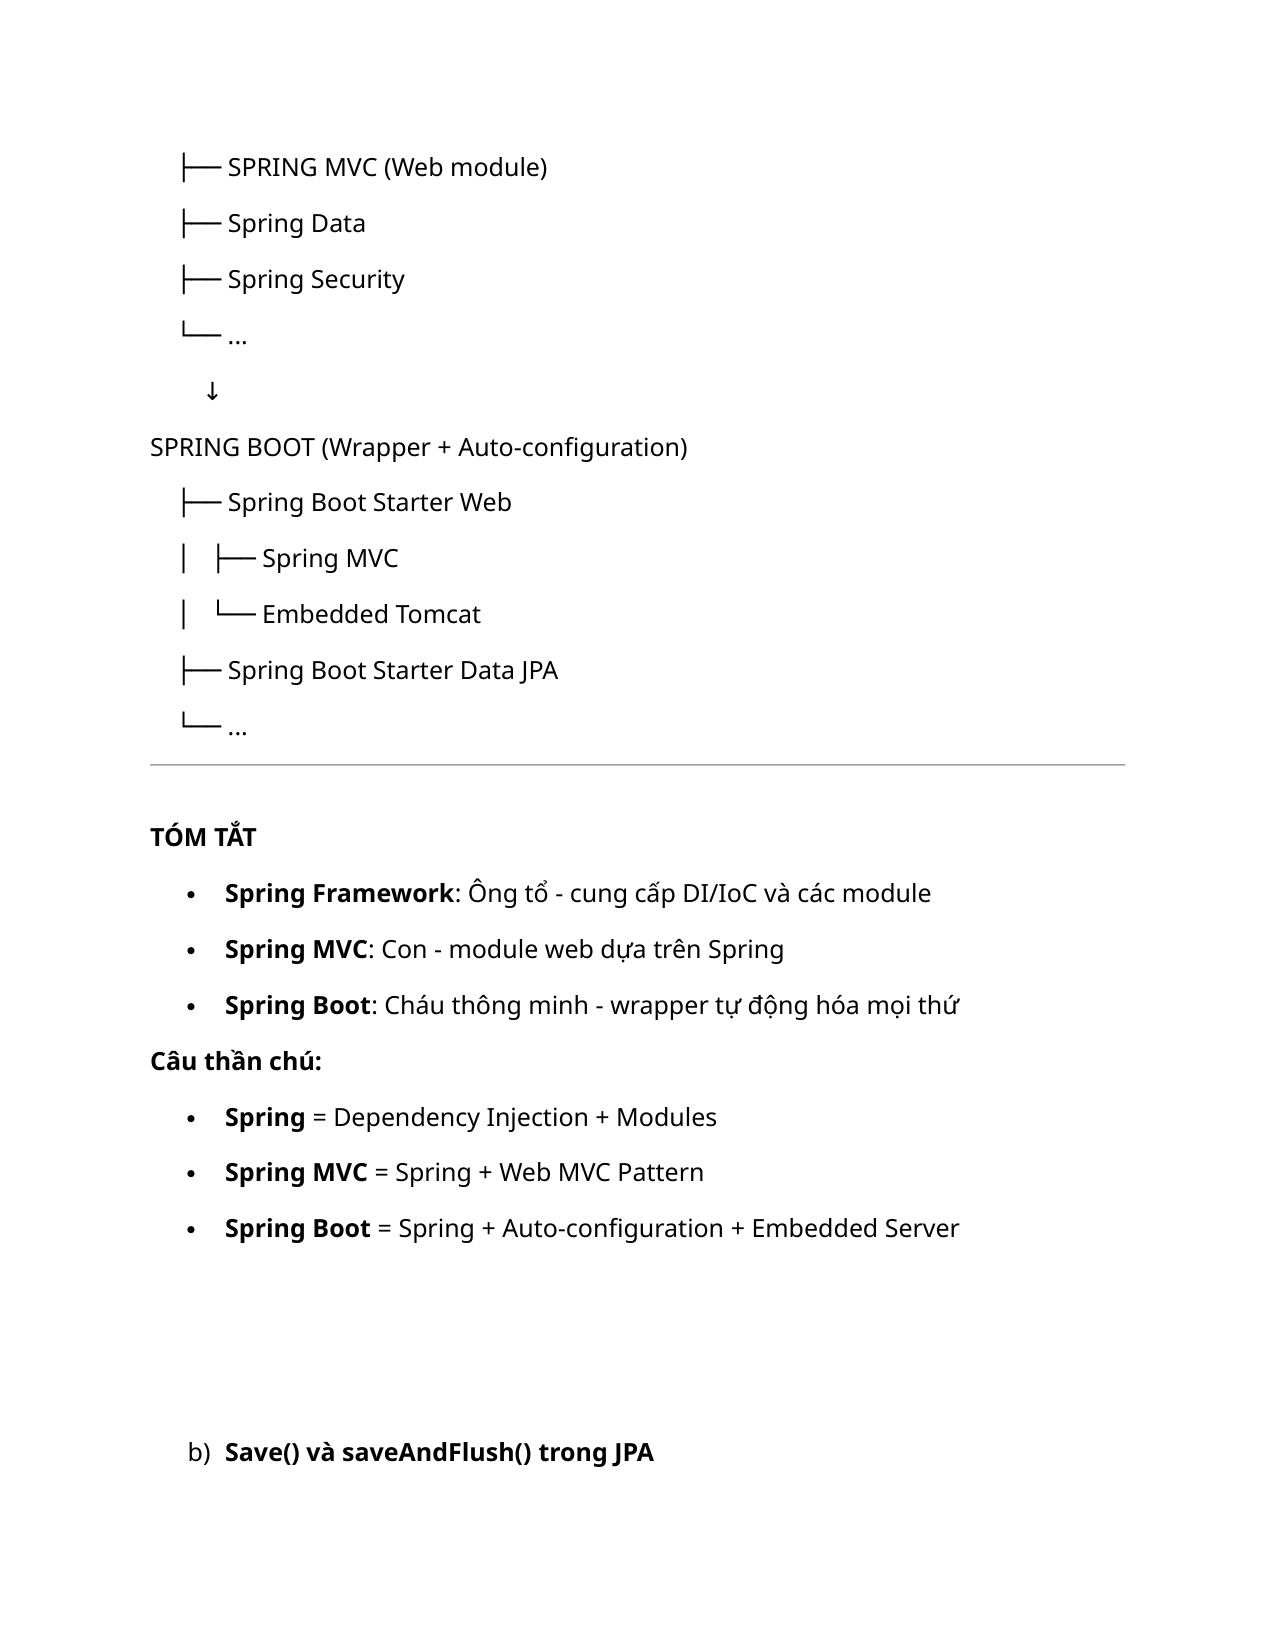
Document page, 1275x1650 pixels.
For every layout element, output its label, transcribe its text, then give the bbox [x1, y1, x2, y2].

text ├── Spring Security [150, 262, 1125, 296]
list Save() và saveAndFlush() trong JPA [187, 1434, 1125, 1468]
text └── ... [150, 708, 1125, 742]
list Spring = Dependency Injection + Modules [187, 1099, 1125, 1133]
text Câu thần chú: [150, 1043, 1125, 1077]
text ├── Spring Boot Starter Data JPA [150, 652, 1125, 687]
text ├── Spring Boot Starter Web [150, 485, 1125, 519]
list Spring Boot: Cháu thông minh - wrapper tự động hóa mọi thứ [187, 987, 1125, 1022]
list Spring Framework: Ông tổ - cung cấp DI/IoC và các module [187, 876, 1125, 910]
text ↓ [150, 373, 1125, 407]
text ├── SPRING MVC (Web module) [150, 150, 1125, 184]
text TÓM TẮT [150, 820, 1125, 854]
list Spring MVC: Con - module web dựa trên Spring [187, 932, 1125, 966]
text SPRING BOOT (Wrapper + Auto-configuration) [150, 429, 1125, 463]
text │ └── Embedded Tomcat [150, 597, 1125, 631]
text ├── Spring Data [150, 206, 1125, 240]
list Spring Boot = Spring + Auto-configuration + Embedded Server [187, 1211, 1125, 1245]
text │ ├── Spring MVC [150, 541, 1125, 575]
list Spring MVC = Spring + Web MVC Pattern [187, 1155, 1125, 1189]
text └── ... [150, 317, 1125, 352]
